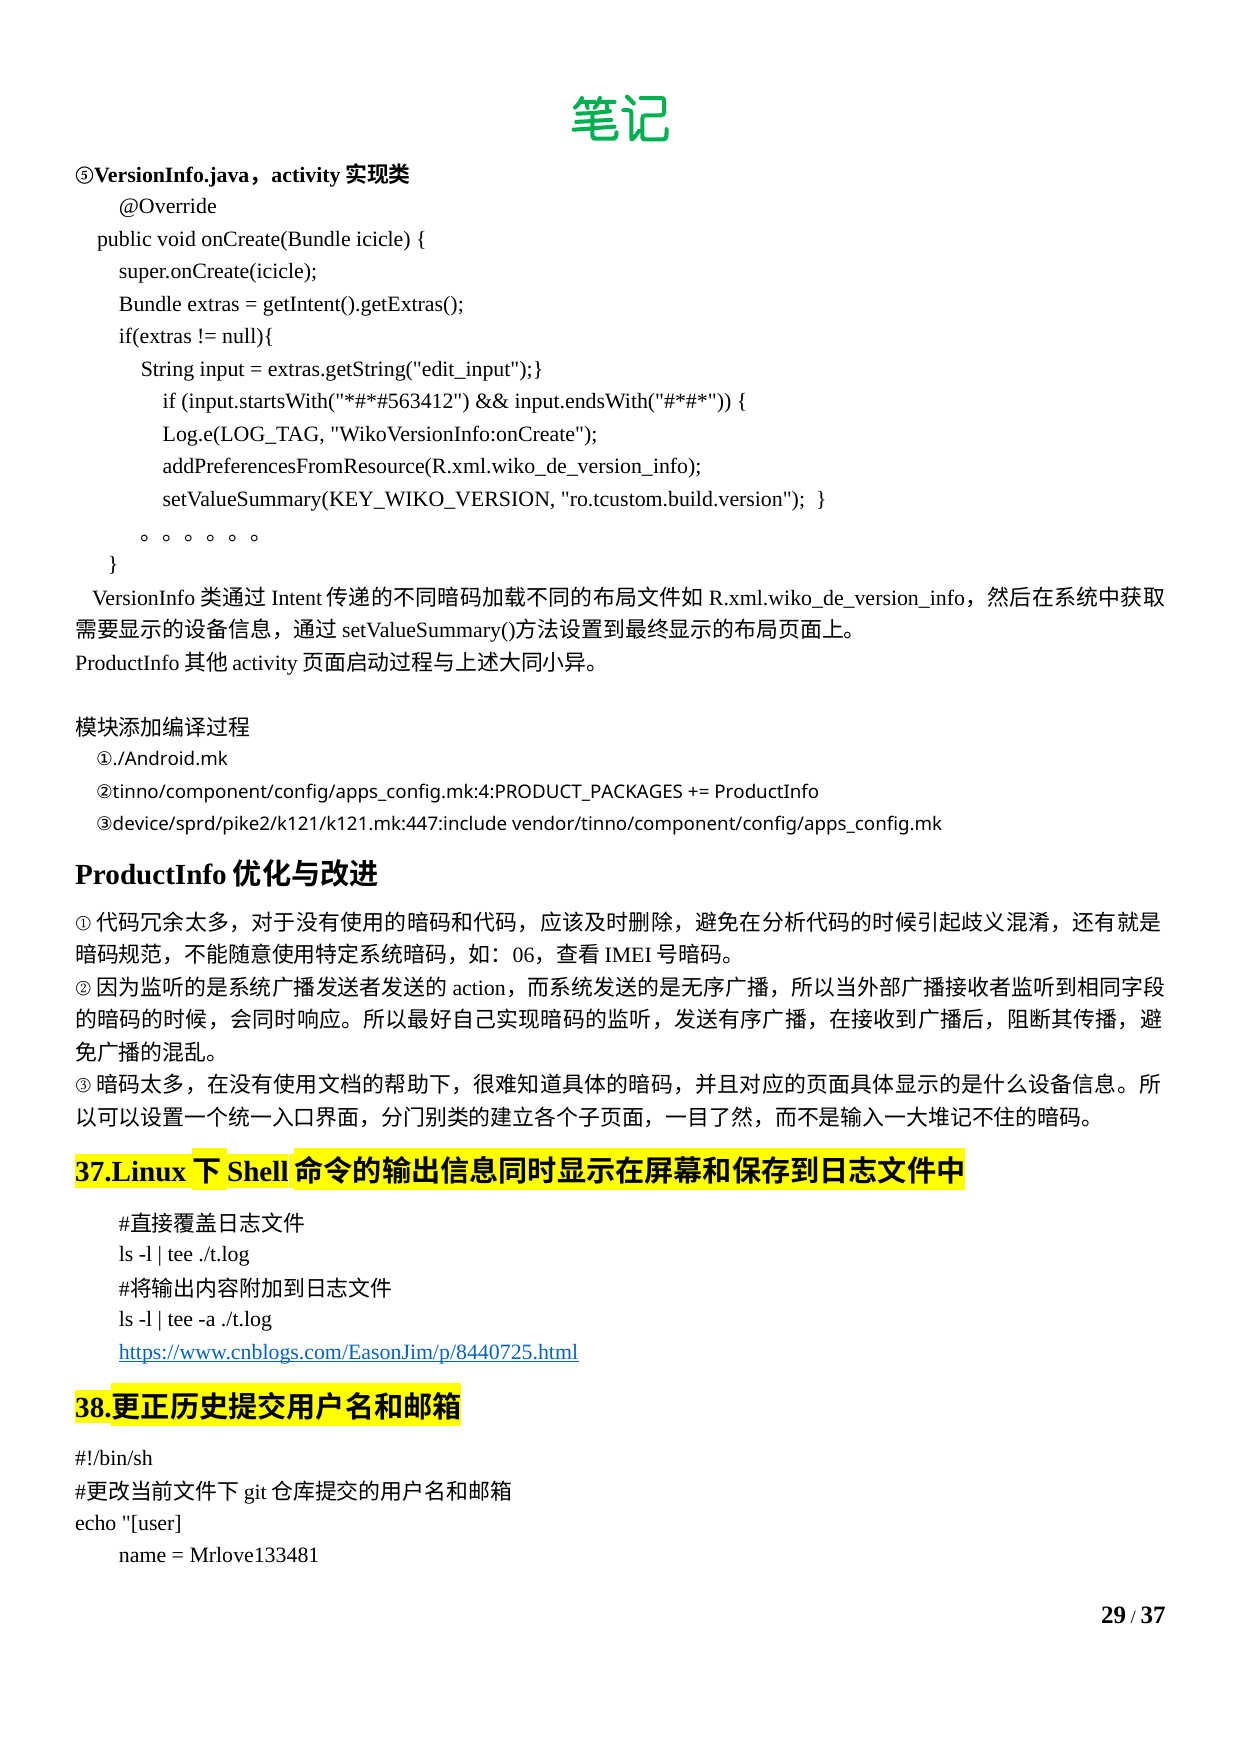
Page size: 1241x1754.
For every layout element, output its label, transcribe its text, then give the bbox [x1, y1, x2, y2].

text ③device/sprd/pike2/k121/k121.mk:447:include vendor/tinno/component/config/apps_config.mk [96, 807, 1165, 839]
text ls -l | tee ./t.log [75, 1238, 1165, 1270]
text echo "[user] [75, 1506, 1165, 1539]
text VersionInfo类通过Intent传递的不同暗码加载不同的布局文件如R.xml.wiko_de_version_info，然后在系统中获取需要显示的设备信息，通过setValueSummary()方法设置到最终显示的布局页面上。 [75, 579, 1165, 644]
text String input = extras.getString("edit_input");} [75, 352, 1165, 384]
text if (input.startsWith("*#*#563412") && input.endsWith("#*#*")) { [75, 384, 1165, 417]
text Log.e(LOG_TAG, "WikoVersionInfo:onCreate"); [75, 417, 1165, 449]
text ②tinno/component/config/apps_config.mk:4:PRODUCT_PACKAGES += ProductInfo [96, 774, 1165, 807]
text #更改当前文件下git仓库提交的用户名和邮箱 [75, 1474, 1165, 1506]
text https://www.cnblogs.com/EasonJim/p/8440725.html [75, 1335, 1165, 1368]
text ls -l | tee -a ./t.log [75, 1303, 1165, 1335]
text 38.更正历史提交用户名和邮箱 [75, 1372, 1165, 1437]
text setValueSummary(KEY_WIKO_VERSION, "ro.tcustom.build.version"); } [75, 482, 1165, 514]
text if(extras != null){ [75, 319, 1165, 352]
text ⑤VersionInfo.java，activity实现类 [75, 157, 1165, 189]
text 37.Linux下Shell命令的输出信息同时显示在屏幕和保存到日志文件中 [75, 1136, 1165, 1201]
text 模块添加编译过程 [75, 709, 1165, 742]
text public void onCreate(Bundle icicle) { [75, 222, 1165, 254]
text ②因为监听的是系统广播发送者发送的action，而系统发送的是无序广播，所以当外部广播接收者监听到相同字段的暗码的时候，会同时响应。所以最好自己实现暗码的监听，发送有序广播，在接收到广播后，阻断其传播，避免广播的混乱。 [75, 969, 1165, 1067]
text ③暗码太多，在没有使用文档的帮助下，很难知道具体的暗码，并且对应的页面具体显示的是什么设备信息。所以可以设置一个统一入口界面，分门别类的建立各个子页面，一目了然，而不是输入一大堆记不住的暗码。 [75, 1067, 1165, 1132]
text ①./Android.mk [96, 742, 1165, 774]
text addPreferencesFromResource(R.xml.wiko_de_version_info); [75, 449, 1165, 482]
text 。。。。。。 [75, 514, 1165, 547]
text ①代码冗余太多，对于没有使用的暗码和代码，应该及时删除，避免在分析代码的时候引起歧义混淆，还有就是暗码规范，不能随意使用特定系统暗码，如：06，查看IMEI号暗码。 [75, 904, 1165, 969]
text @Override [75, 189, 1165, 222]
text } [75, 547, 1165, 579]
text Bundle extras = getIntent().getExtras(); [75, 287, 1165, 319]
text super.onCreate(icicle); [75, 254, 1165, 287]
text name = Mrlove133481 [75, 1539, 1165, 1571]
text #直接覆盖日志文件 [75, 1205, 1165, 1238]
text ProductInfo其他activity页面启动过程与上述大同小异。 [75, 644, 1165, 677]
text ProductInfo优化与改进 [75, 839, 1165, 904]
text #!/bin/sh [75, 1441, 1165, 1474]
text #将输出内容附加到日志文件 [75, 1270, 1165, 1303]
